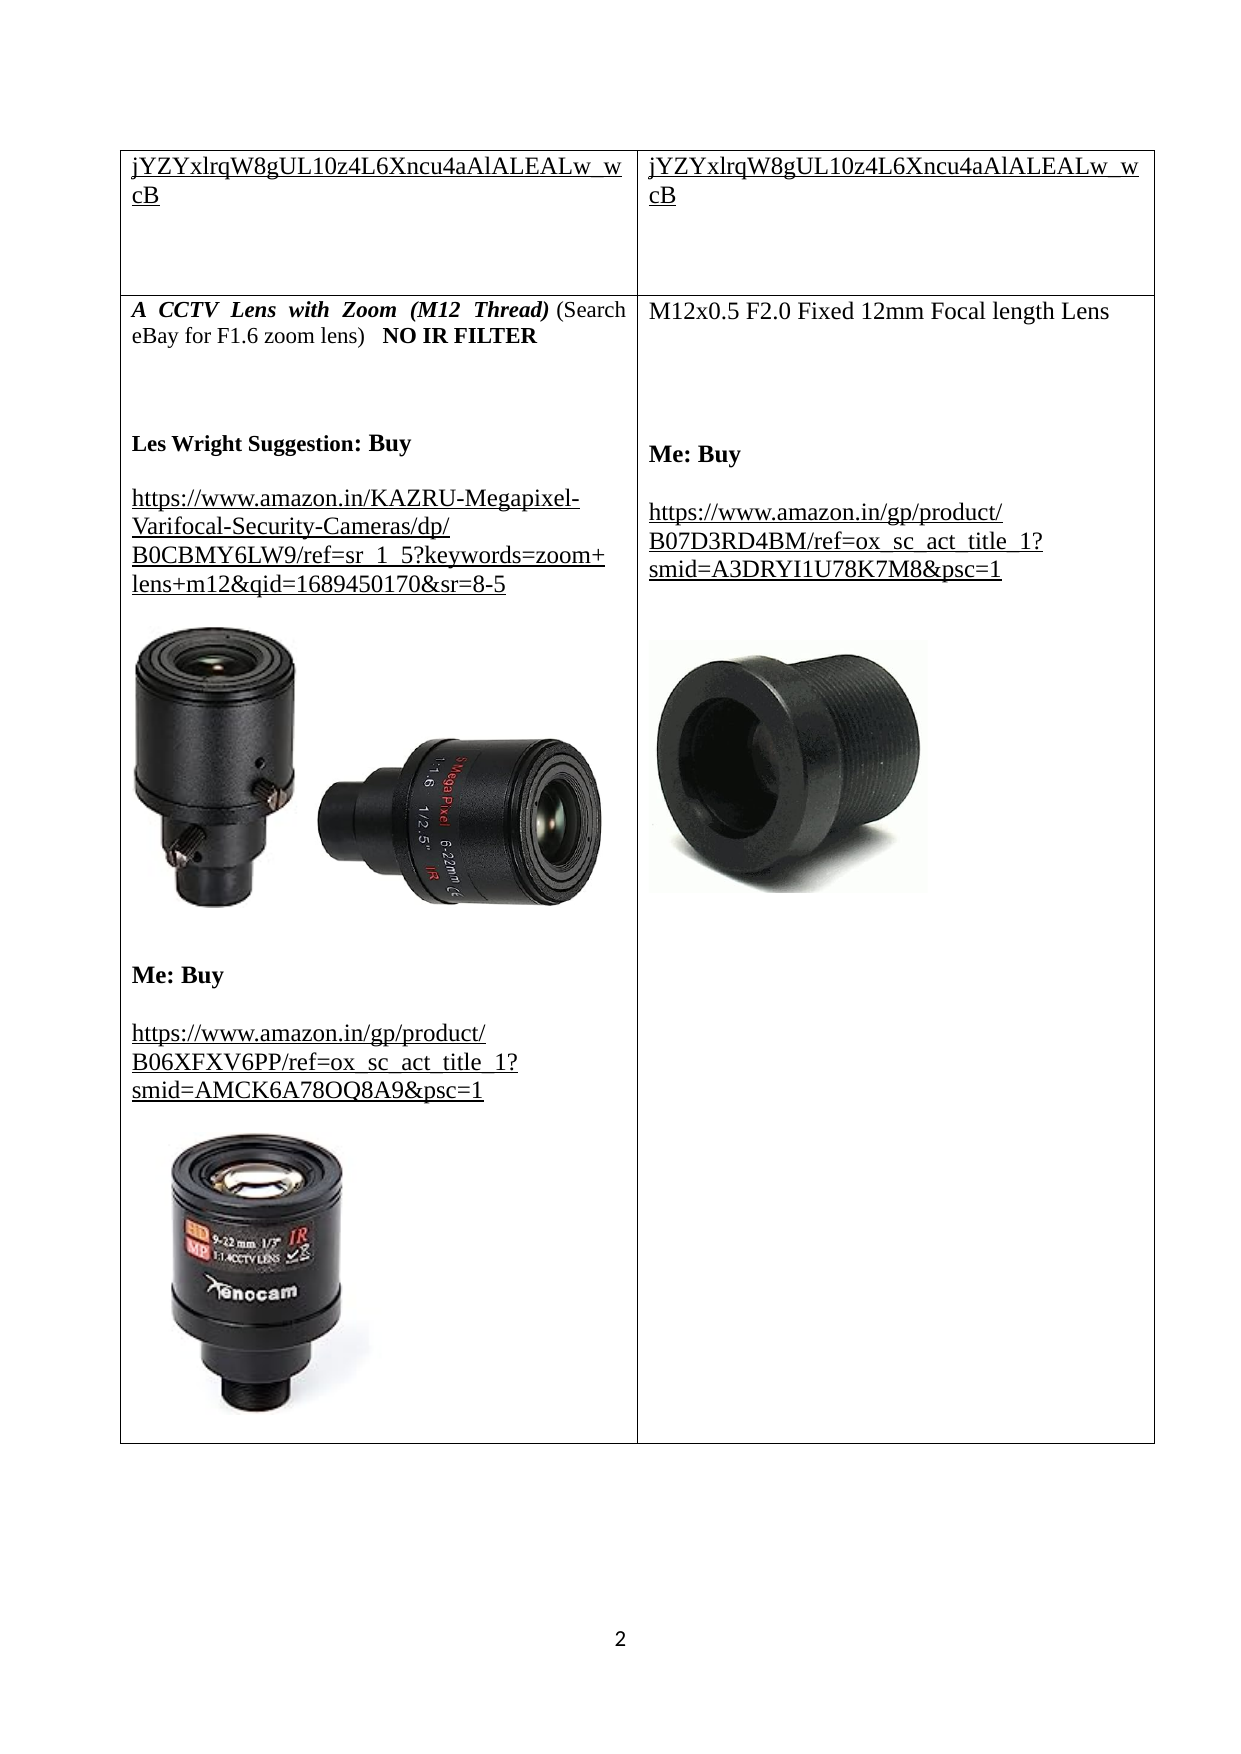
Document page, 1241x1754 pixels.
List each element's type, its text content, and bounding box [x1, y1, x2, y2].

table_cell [121, 151, 637, 295]
picture [303, 736, 603, 908]
table_cell M12x0.5 F2.0 Fixed 12mm Focal length Lens Me: Buy https://www.amazon.in/gp/product/B07D3RD4BM/ref=ox_sc_act_title_1?smid=A3DRYI1U78K7M8&psc=1 [638, 296, 1154, 1443]
table_cell A CCTV Lens with Zoom (M12 Thread) (Search eBay for F1.6 zoom lens) NO IR FILTER Les Wright Suggestion: Buy https://www.amazon.in/KAZRU-Megapixel-Varifocal-Security-Cameras/dp/B0CBMY6LW9/ref=sr_1_5?keywords=zoom+ lens+m12&qid=1689450170&sr=8-5 Me: Buy https://www.amazon.in/gp/product/B06XFXV6PP/ref=ox_sc_act_title_1?smid=AMCK6A78OQ8A9&psc=1 [121, 296, 637, 1443]
picture [648, 640, 928, 893]
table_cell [638, 151, 1154, 295]
picture [131, 626, 298, 908]
picture [131, 1132, 413, 1415]
